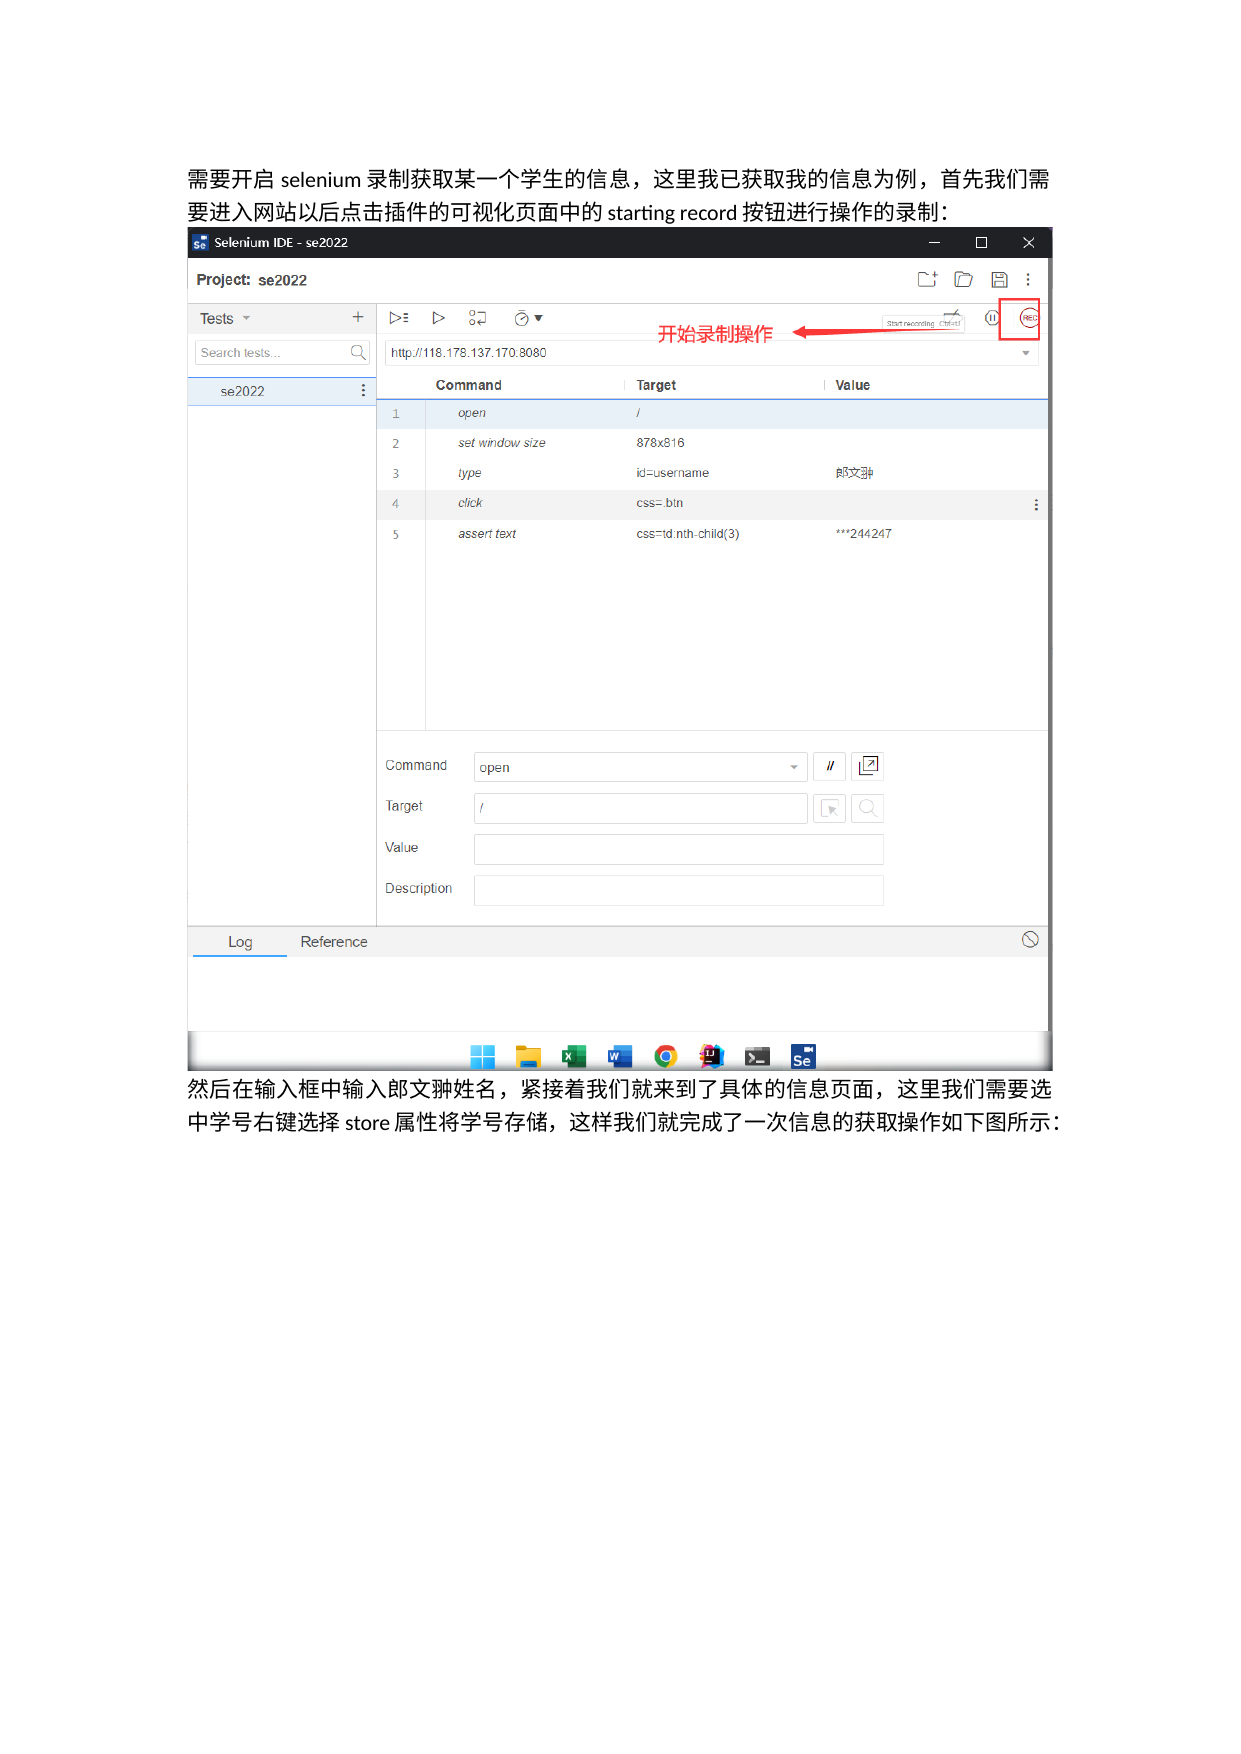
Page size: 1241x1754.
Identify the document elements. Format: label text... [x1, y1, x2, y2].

text 然后在输入框中输入郎文翀姓名，紧接着我们就来到了具体的信息页面，这里我们需要选中学号右键选择store属性将学号存储，这样我们就完成了一次信息的获取操作如下图所示： [187, 1072, 1053, 1137]
picture [187, 227, 1053, 1071]
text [187, 162, 1053, 227]
